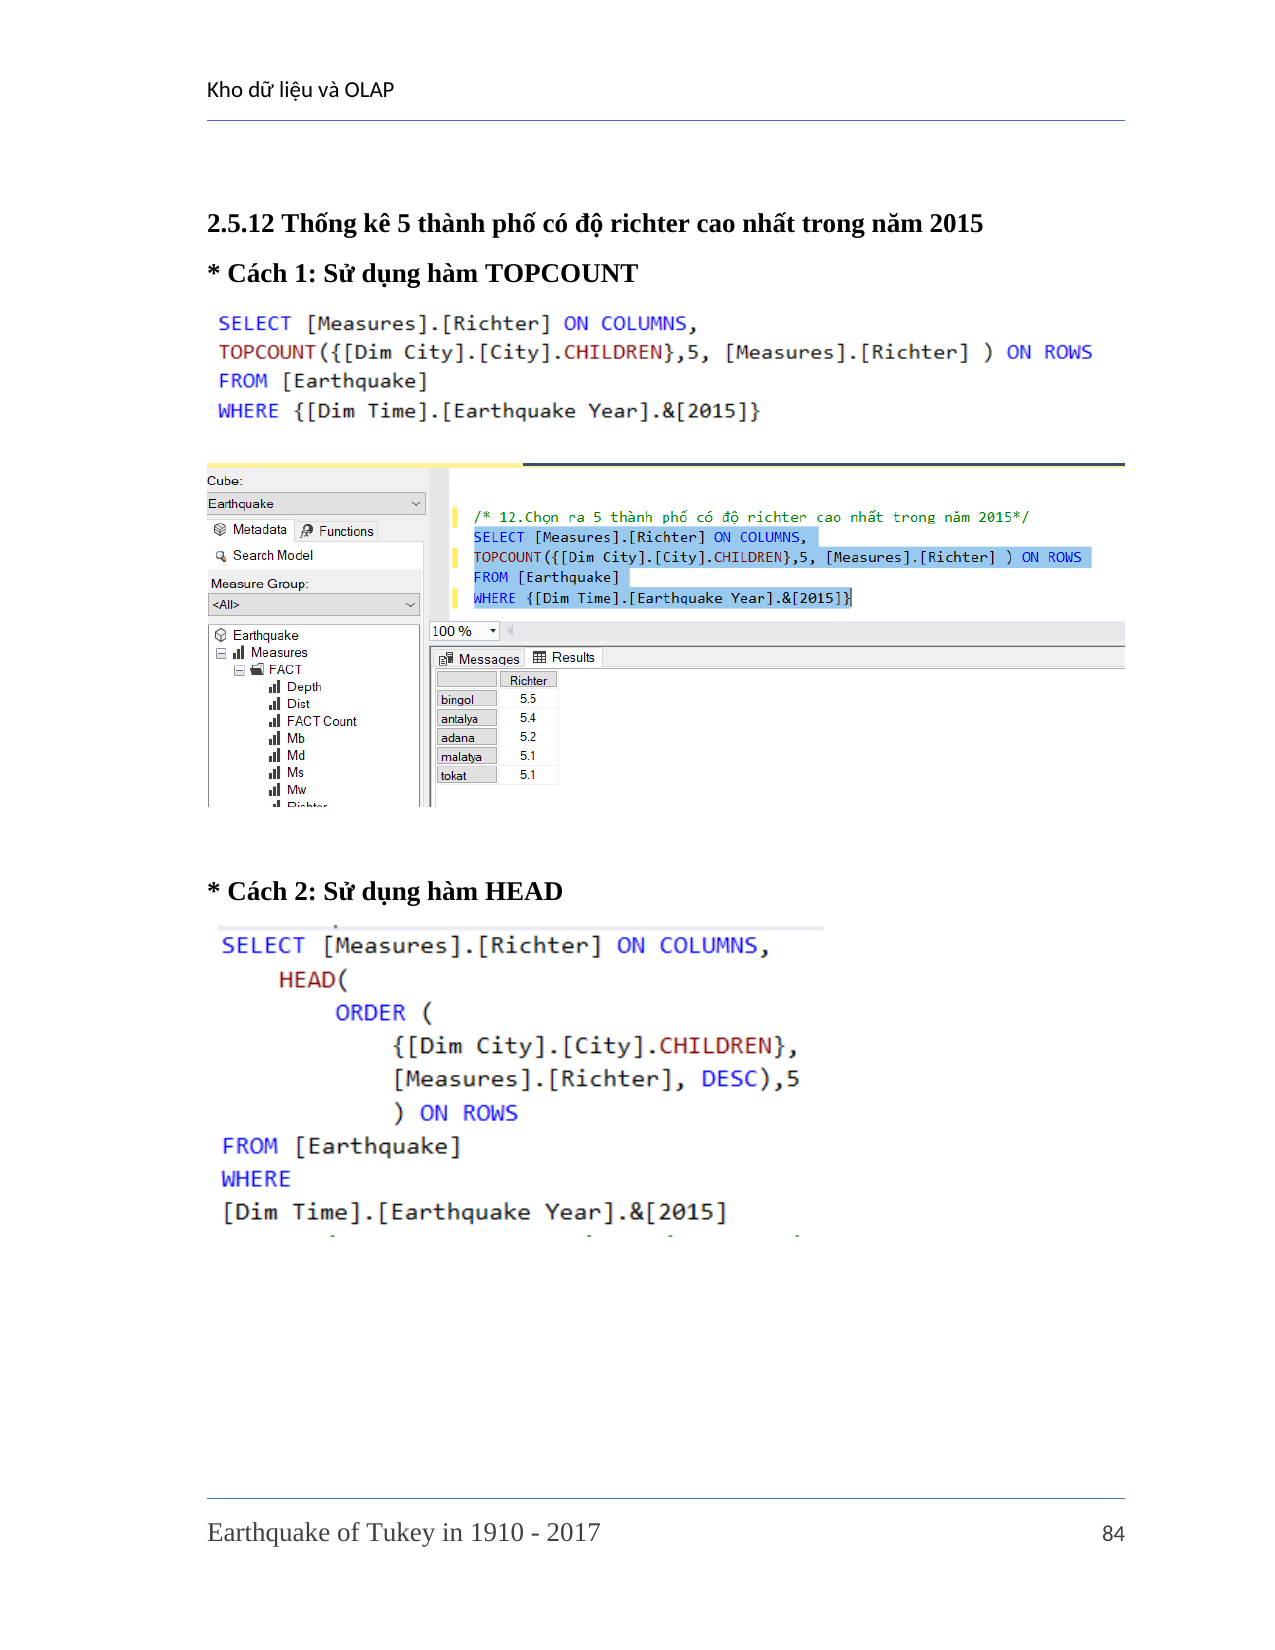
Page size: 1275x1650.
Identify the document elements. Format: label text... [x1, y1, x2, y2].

text * Cách 2: Sử dụng hàm HEAD [207, 875, 1125, 906]
picture [206, 307, 1125, 445]
text 2.5.12 Thống kê 5 thành phố có độ richter cao nhất trong năm 2015 [207, 207, 1125, 238]
text * Cách 1: Sử dụng hàm TOPCOUNT [207, 257, 1125, 288]
picture [206, 463, 1125, 807]
picture [206, 925, 824, 1237]
